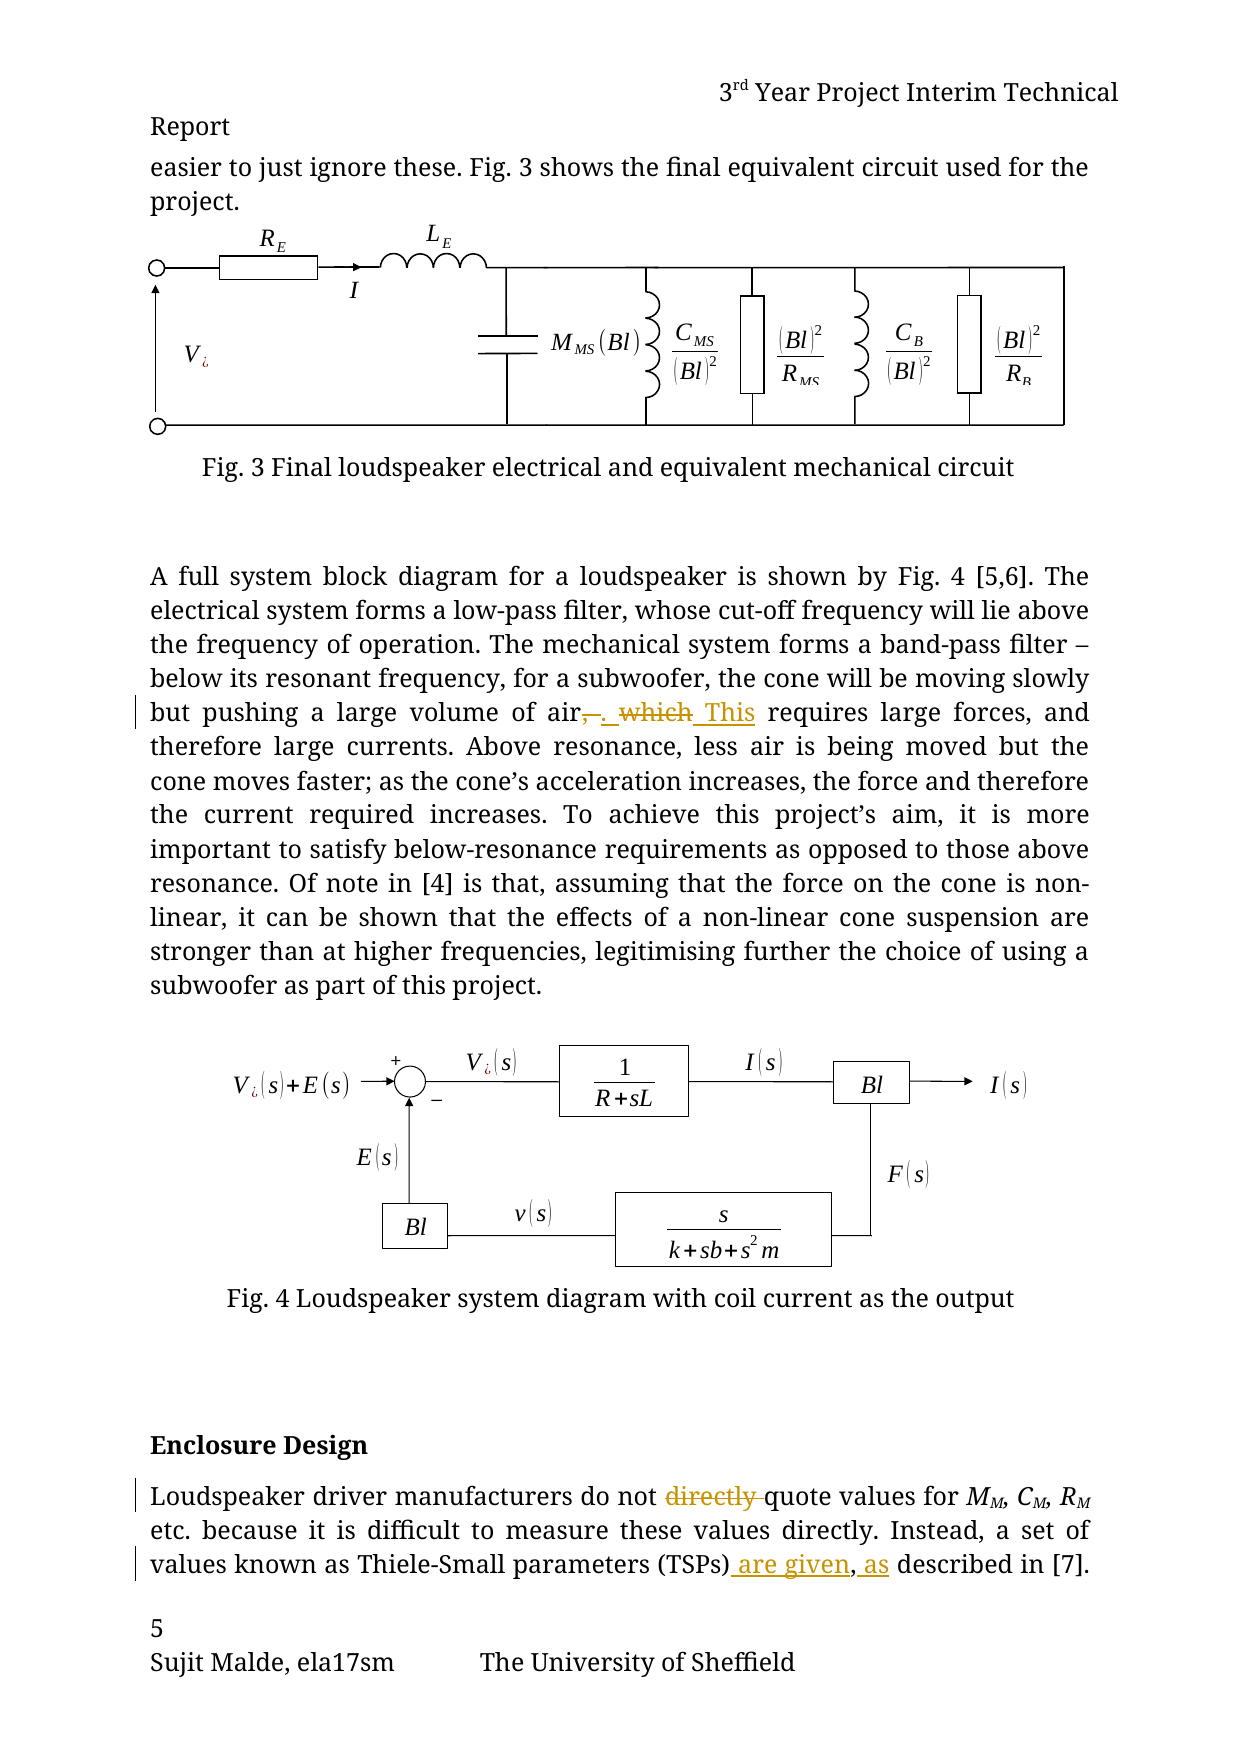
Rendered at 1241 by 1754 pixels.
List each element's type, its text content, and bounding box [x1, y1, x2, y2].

text A full system block diagram for a loudspeaker is shown by Fig. 4 [5,6]. The electrical system forms a low-pass filter, whose cut-off frequency will lie above the frequency of operation. The mechanical system forms a band-pass filter – below its resonant frequency, for a subwoofer, the cone will be moving slowly but pushing a large volume of air requires large forces, and therefore large currents. Above resonance, less air is being moved but the cone moves faster; as the cone’s acceleration increases, the force and therefore the current required increases. To achieve this project’s aim, it is more important to satisfy below-resonance requirements as opposed to those above resonance. Of note in [4] is that, assuming that the force on the cone is non-linear, it can be shown that the effects of a non-linear cone suspension are stronger than at higher frequencies, legitimising further the choice of using a subwoofer as part of this project. [150, 559, 1090, 1002]
text Enclosure Design [150, 1427, 1090, 1461]
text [150, 150, 1090, 218]
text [150, 1478, 1090, 1581]
